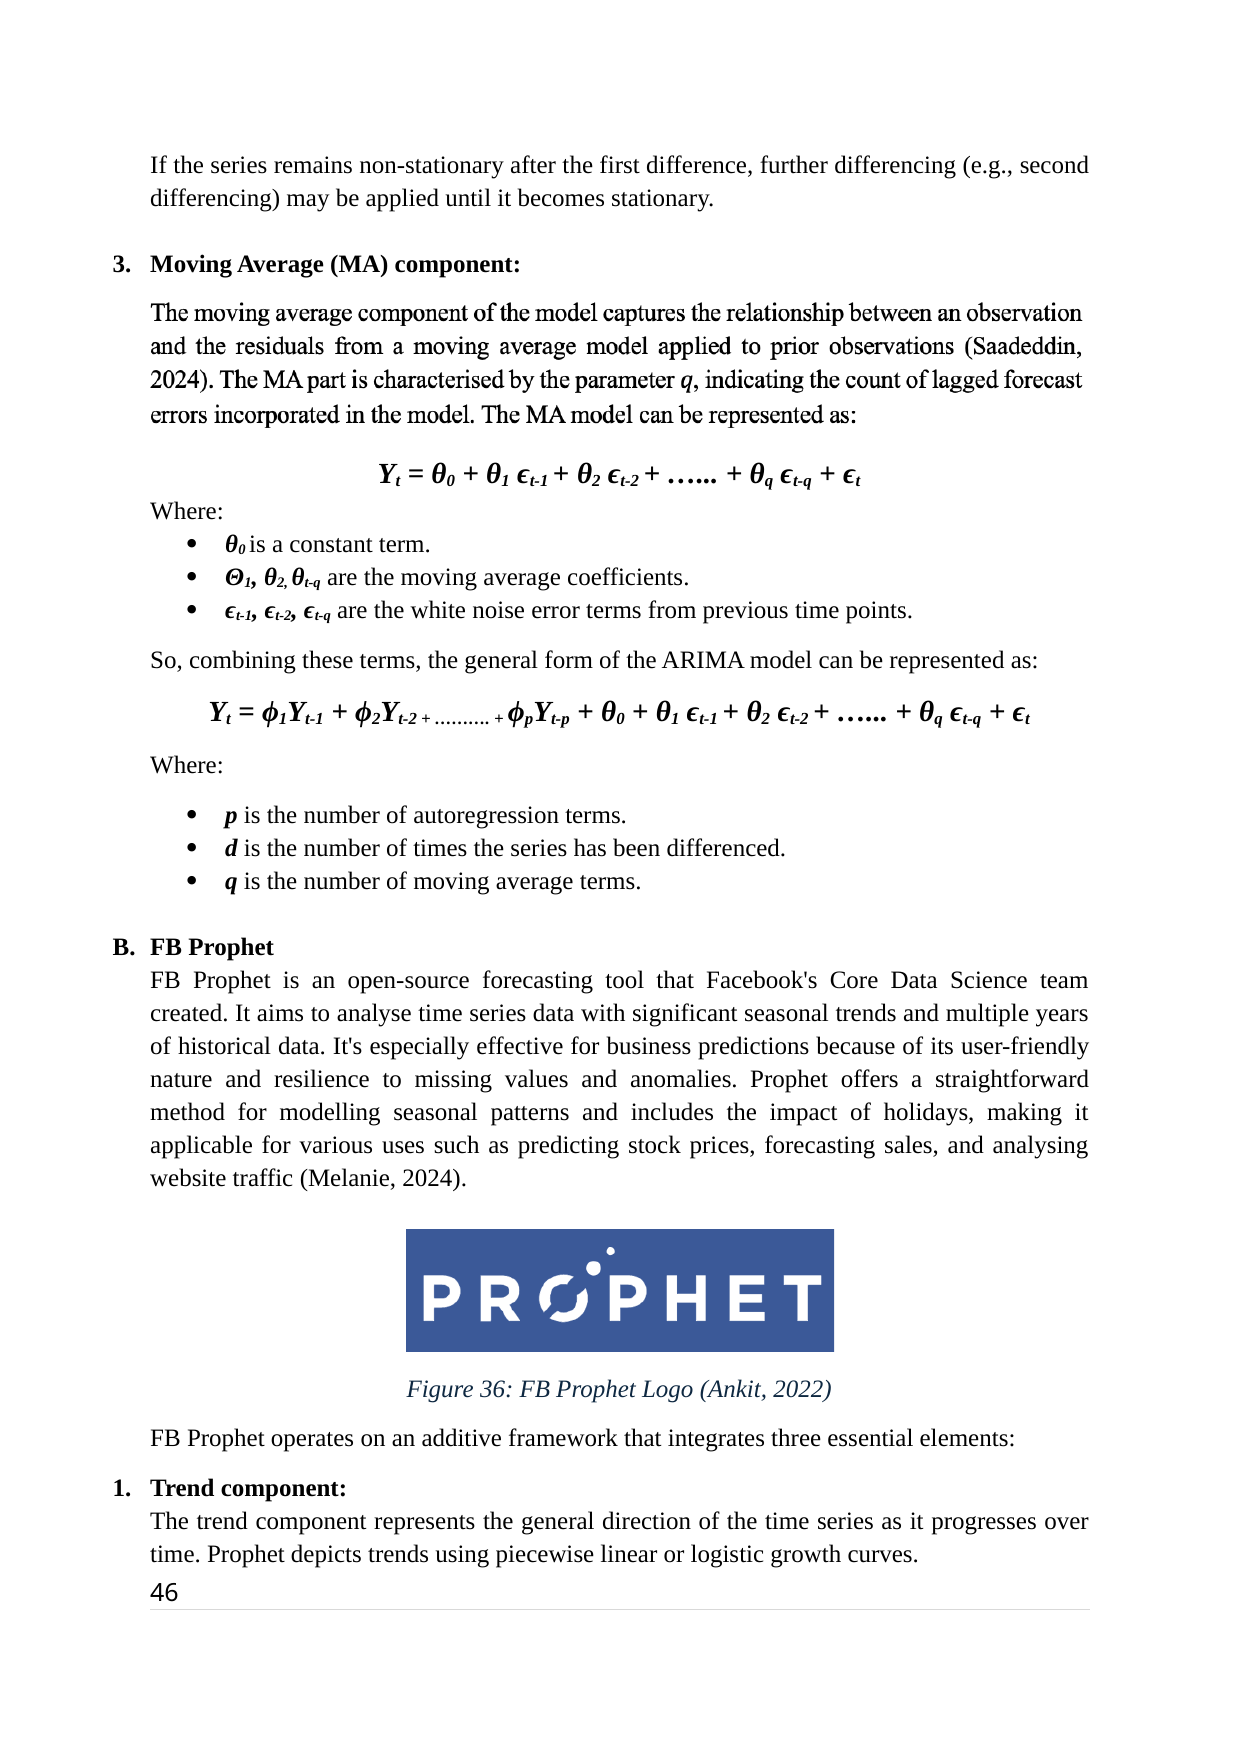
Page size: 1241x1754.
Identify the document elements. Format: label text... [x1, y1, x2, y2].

text So, combining these terms, the general form of the ARIMA model can be represented as: [150, 645, 1090, 673]
text Where: [150, 751, 1090, 779]
list Yt = ϕ1Yt-1 + ϕ2Yt-2 + ………. + ϕpYt-p + θ0 + θ1 ϵt-1 + θ2 ϵt-2 + …... + θq ϵt-q + ϵt [150, 694, 1090, 728]
list Moving Average (MA) component: [112, 249, 1090, 278]
picture [145, 298, 1086, 435]
list θ0 is a constant term. [187, 529, 1090, 558]
list Θ1, θ2, θt-q are the moving average coefficients. [187, 562, 1090, 591]
list The trend component represents the general direction of the time series as it progresses over time. Prophet depicts trends using piecewise linear or logistic growth curves. [150, 1506, 1090, 1568]
list Where: [150, 496, 1090, 525]
list d is the number of times the series has been differenced. [187, 833, 1090, 862]
text Figure 36: FB Prophet Logo [150, 1374, 1090, 1403]
picture [406, 1229, 835, 1352]
list p is the number of autoregression terms. [187, 800, 1090, 829]
list q is the number of moving average terms. [187, 866, 1090, 895]
list FB Prophet [112, 932, 1090, 961]
list If the series remains non-stationary after the first difference, further differencing (e.g., second differencing) may be applied until it becomes stationary. [150, 150, 1090, 212]
list Trend component: [112, 1473, 1090, 1502]
text FB Prophet operates on an additive framework that integrates three essential elements: [150, 1423, 1090, 1452]
list Yt = θ0 + θ1 ϵt-1 + θ2 ϵt-2 + …... + θq ϵt-q + ϵt [150, 456, 1090, 490]
list ϵt-1, ϵt-2, ϵt-q are the white noise error terms from previous time points. [187, 595, 1090, 624]
list FB Prophet is an open-source forecasting tool that Facebook's Core Data Science team created. It aims to analyse time series data with significant seasonal trends and multiple years of historical data. It's especially effective for business predictions because of its user-friendly nature and resilience to missing values and anomalies. Prophet offers a straightforward method for modelling seasonal patterns and includes the impact of holidays, making it applicable for various uses such as predicting stock prices, forecasting sales, and analysing website traffic . [150, 965, 1090, 1192]
